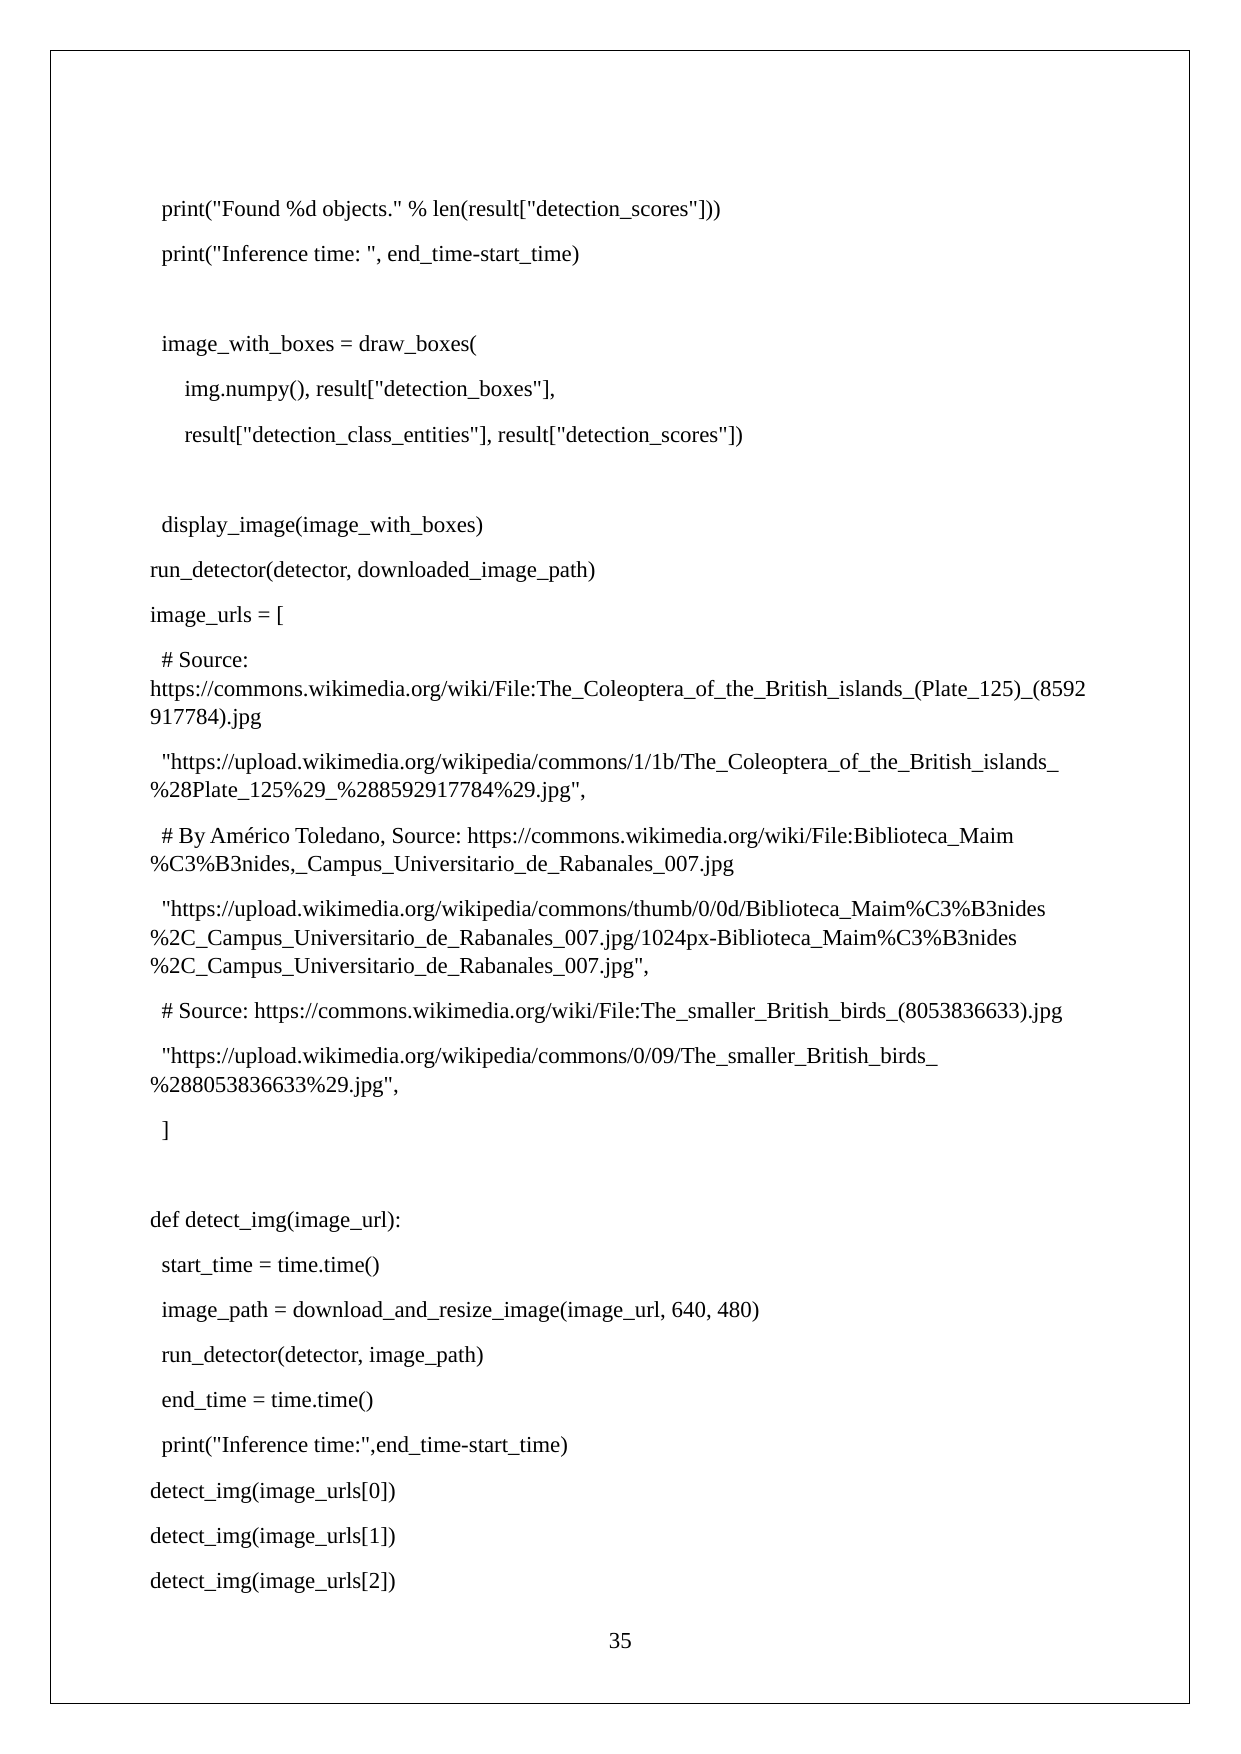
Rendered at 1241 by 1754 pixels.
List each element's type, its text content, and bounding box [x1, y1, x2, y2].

text result["detection_class_entities"], result["detection_scores"]) [150, 421, 1090, 447]
text image_urls = [ [150, 601, 1090, 627]
text detect_img(image_urls[2]) [150, 1567, 1090, 1593]
text display_image(image_with_boxes) [150, 511, 1090, 537]
text print("Inference time: ", end_time-start_time) [150, 240, 1090, 267]
text start_time = time.time() [150, 1251, 1090, 1277]
text detect_img(image_urls[0]) [150, 1477, 1090, 1503]
text img.numpy(), result["detection_boxes"], [150, 376, 1090, 402]
text run_detector(detector, downloaded_image_path) [150, 556, 1090, 582]
text image_path = download_and_resize_image(image_url, 640, 480) [150, 1296, 1090, 1323]
text "https://upload.wikimedia.org/wikipedia/commons/thumb/0/0d/Biblioteca_Maim%C3%B3nides%2C_Campus_Universitario_de_Rabanales_007.jpg/1024px-Biblioteca_Maim%C3%B3nides%2C_Campus_Universitario_de_Rabanales_007.jpg", [150, 895, 1090, 978]
text image_with_boxes = draw_boxes( [150, 330, 1090, 357]
text def detect_img(image_url): [150, 1206, 1090, 1232]
text "https://upload.wikimedia.org/wikipedia/commons/0/09/The_smaller_British_birds_%288053836633%29.jpg", [150, 1042, 1090, 1097]
text run_detector(detector, image_path) [150, 1341, 1090, 1368]
text # By Américo Toledano, Source: https://commons.wikimedia.org/wiki/File:Biblioteca_Maim%C3%B3nides,_Campus_Universitario_de_Rabanales_007.jpg [150, 822, 1090, 876]
text ] [150, 1116, 1090, 1142]
text end_time = time.time() [150, 1386, 1090, 1413]
text "https://upload.wikimedia.org/wikipedia/commons/1/1b/The_Coleoptera_of_the_British_islands_%28Plate_125%29_%288592917784%29.jpg", [150, 748, 1090, 803]
text detect_img(image_urls[1]) [150, 1522, 1090, 1548]
text print("Inference time:",end_time-start_time) [150, 1432, 1090, 1458]
text # Source: https://commons.wikimedia.org/wiki/File:The_smaller_British_birds_(8053836633).jpg [150, 997, 1090, 1023]
text print("Found %d objects." % len(result["detection_scores"])) [150, 195, 1090, 221]
text # Source: https://commons.wikimedia.org/wiki/File:The_Coleoptera_of_the_British_islands_(Plate_125)_(8592917784).jpg [150, 646, 1090, 729]
